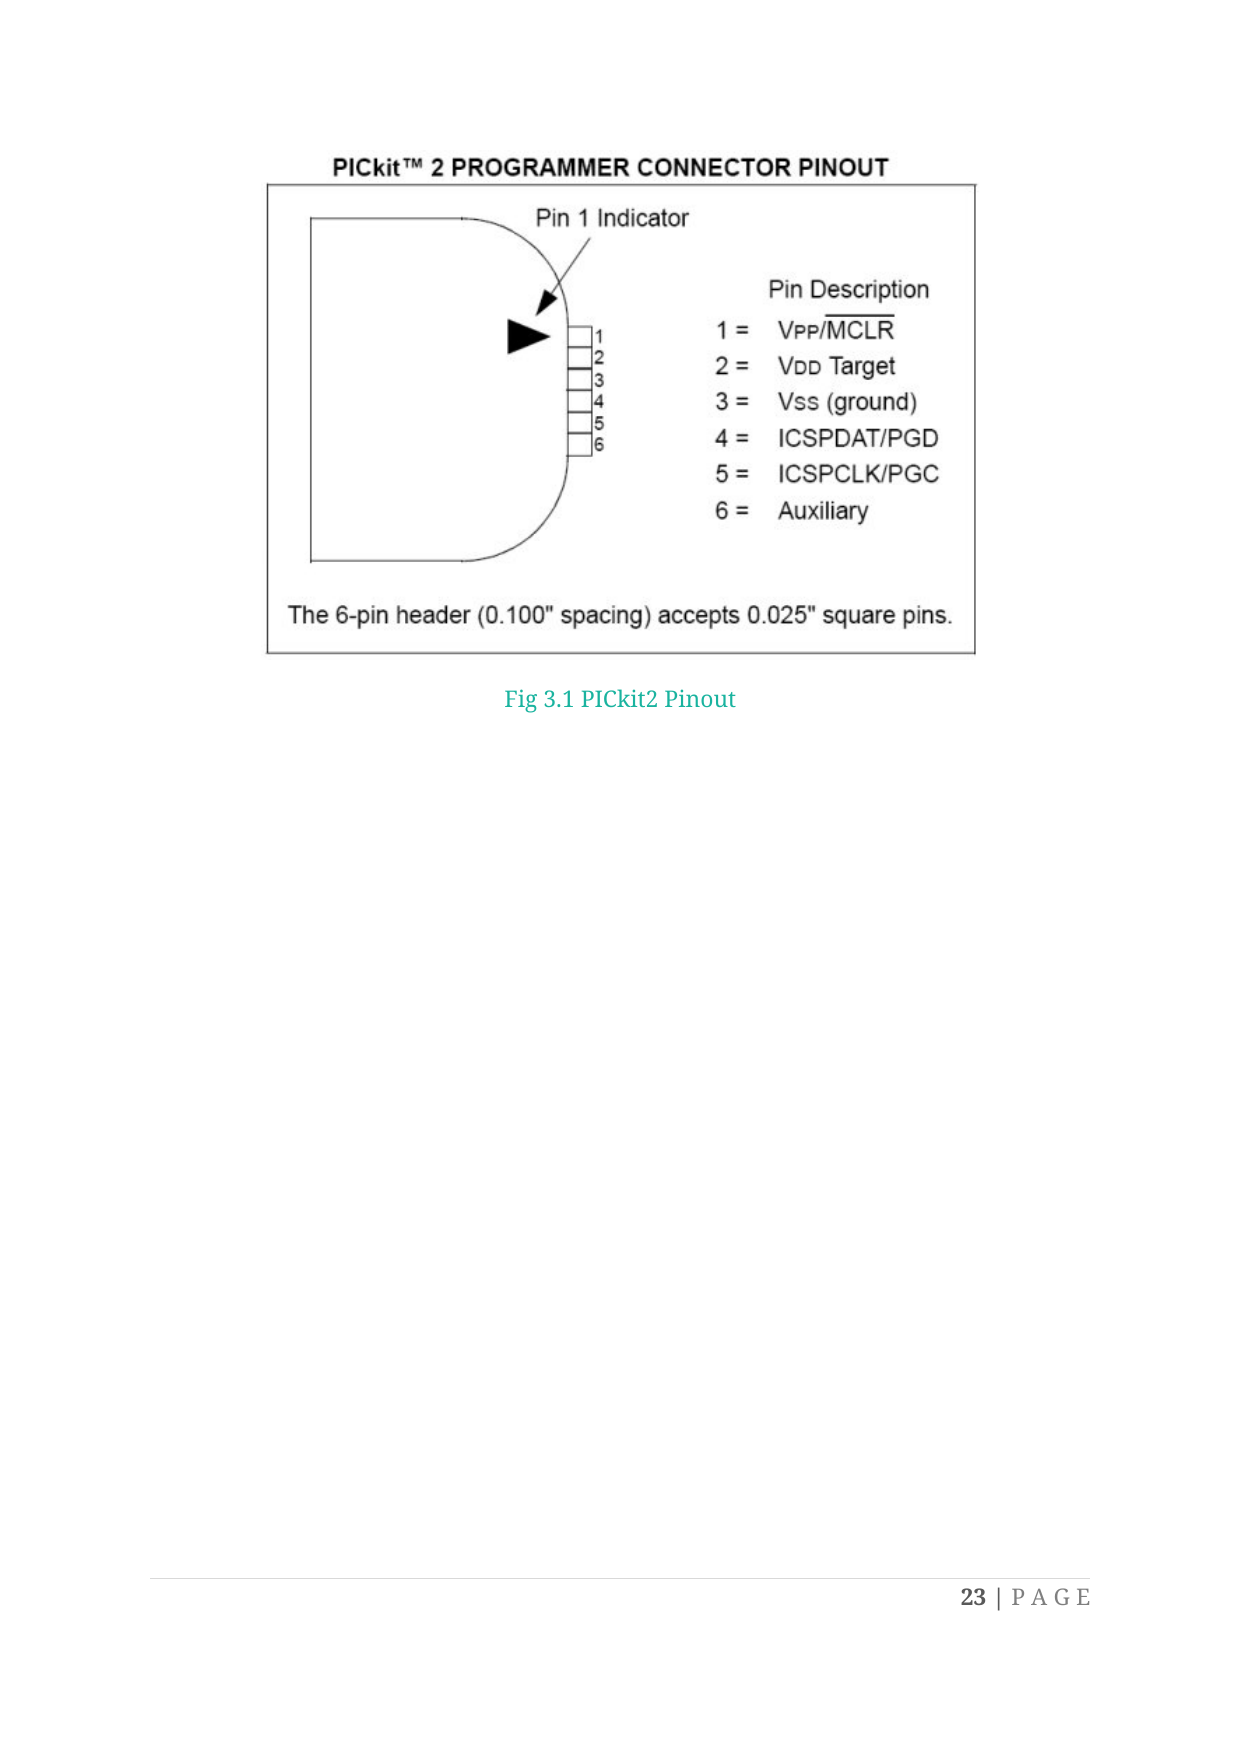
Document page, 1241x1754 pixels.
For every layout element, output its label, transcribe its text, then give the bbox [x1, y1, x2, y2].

picture [260, 150, 980, 660]
text Fig 3.1 PICkit2 Pinout [150, 683, 1090, 714]
